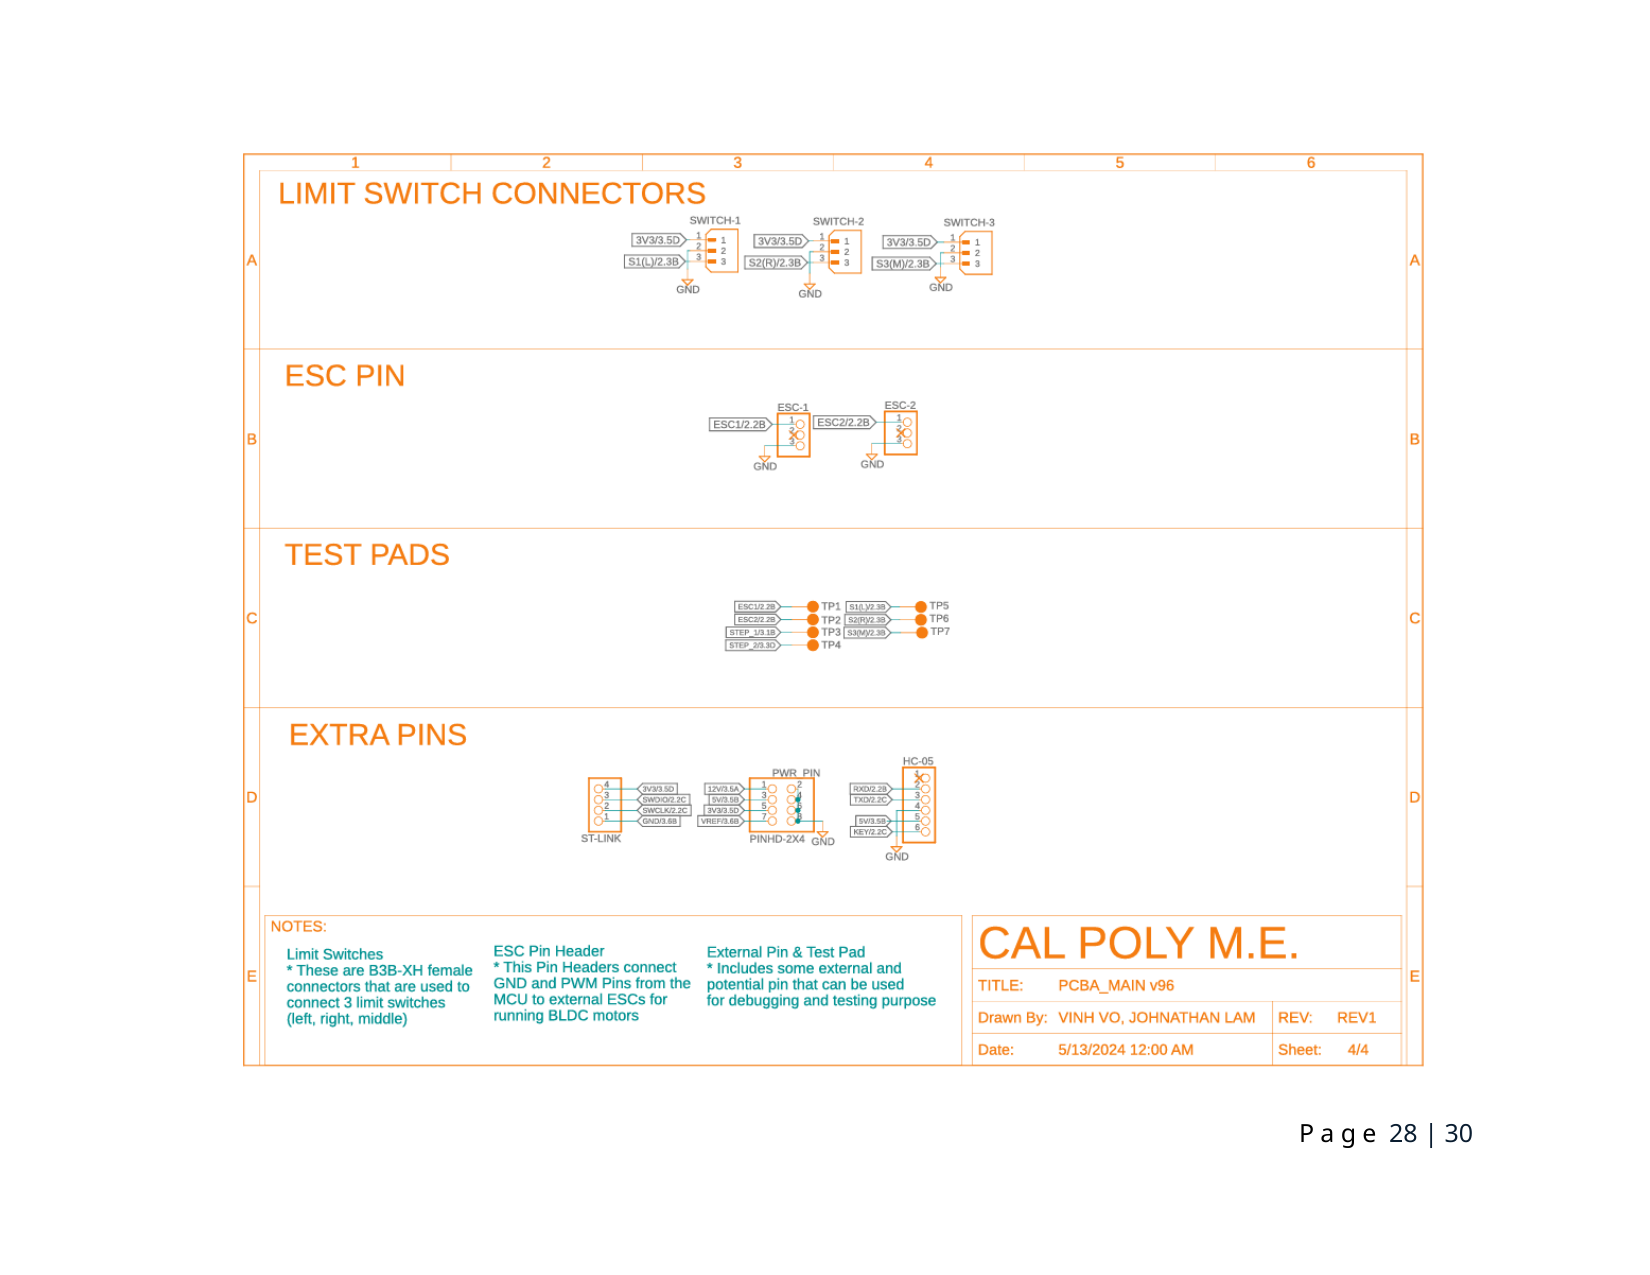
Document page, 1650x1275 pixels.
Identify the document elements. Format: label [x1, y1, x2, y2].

picture [240, 150, 1429, 1070]
